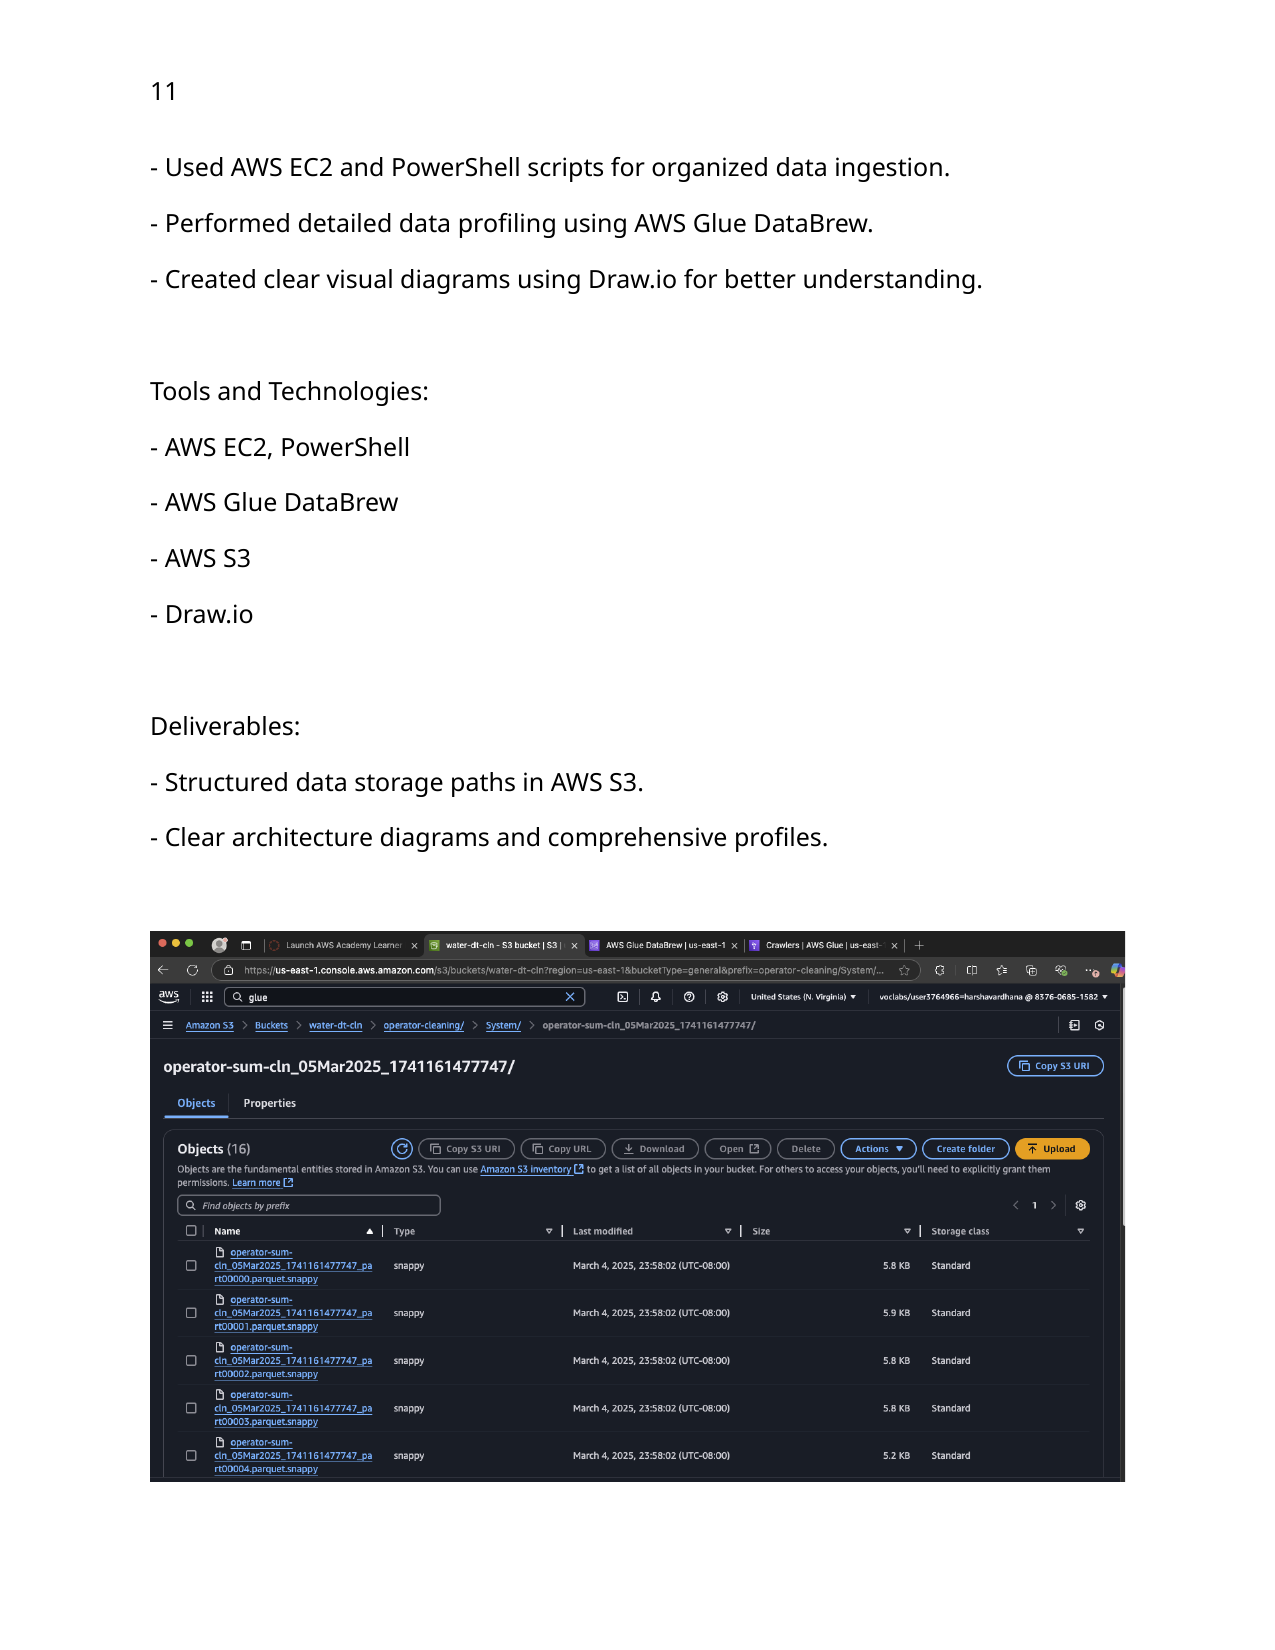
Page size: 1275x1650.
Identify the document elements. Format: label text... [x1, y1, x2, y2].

text Tools and Technologies: [150, 373, 1125, 407]
text - Used AWS EC2 and PowerShell scripts for organized data ingestion. [150, 150, 1125, 184]
text - AWS S3 [150, 541, 1125, 575]
text Deliverables: [150, 708, 1125, 742]
text - AWS Glue DataBrew [150, 485, 1125, 519]
text - Draw.io [150, 597, 1125, 631]
text - Structured data storage paths in AWS S3. [150, 764, 1125, 798]
text - Performed detailed data profiling using AWS Glue DataBrew. [150, 206, 1125, 240]
text - Clear architecture diagrams and comprehensive profiles. [150, 820, 1125, 854]
picture [150, 931, 1125, 1482]
text - AWS EC2, PowerShell [150, 429, 1125, 463]
text - Created clear visual diagrams using Draw.io for better understanding. [150, 262, 1125, 296]
